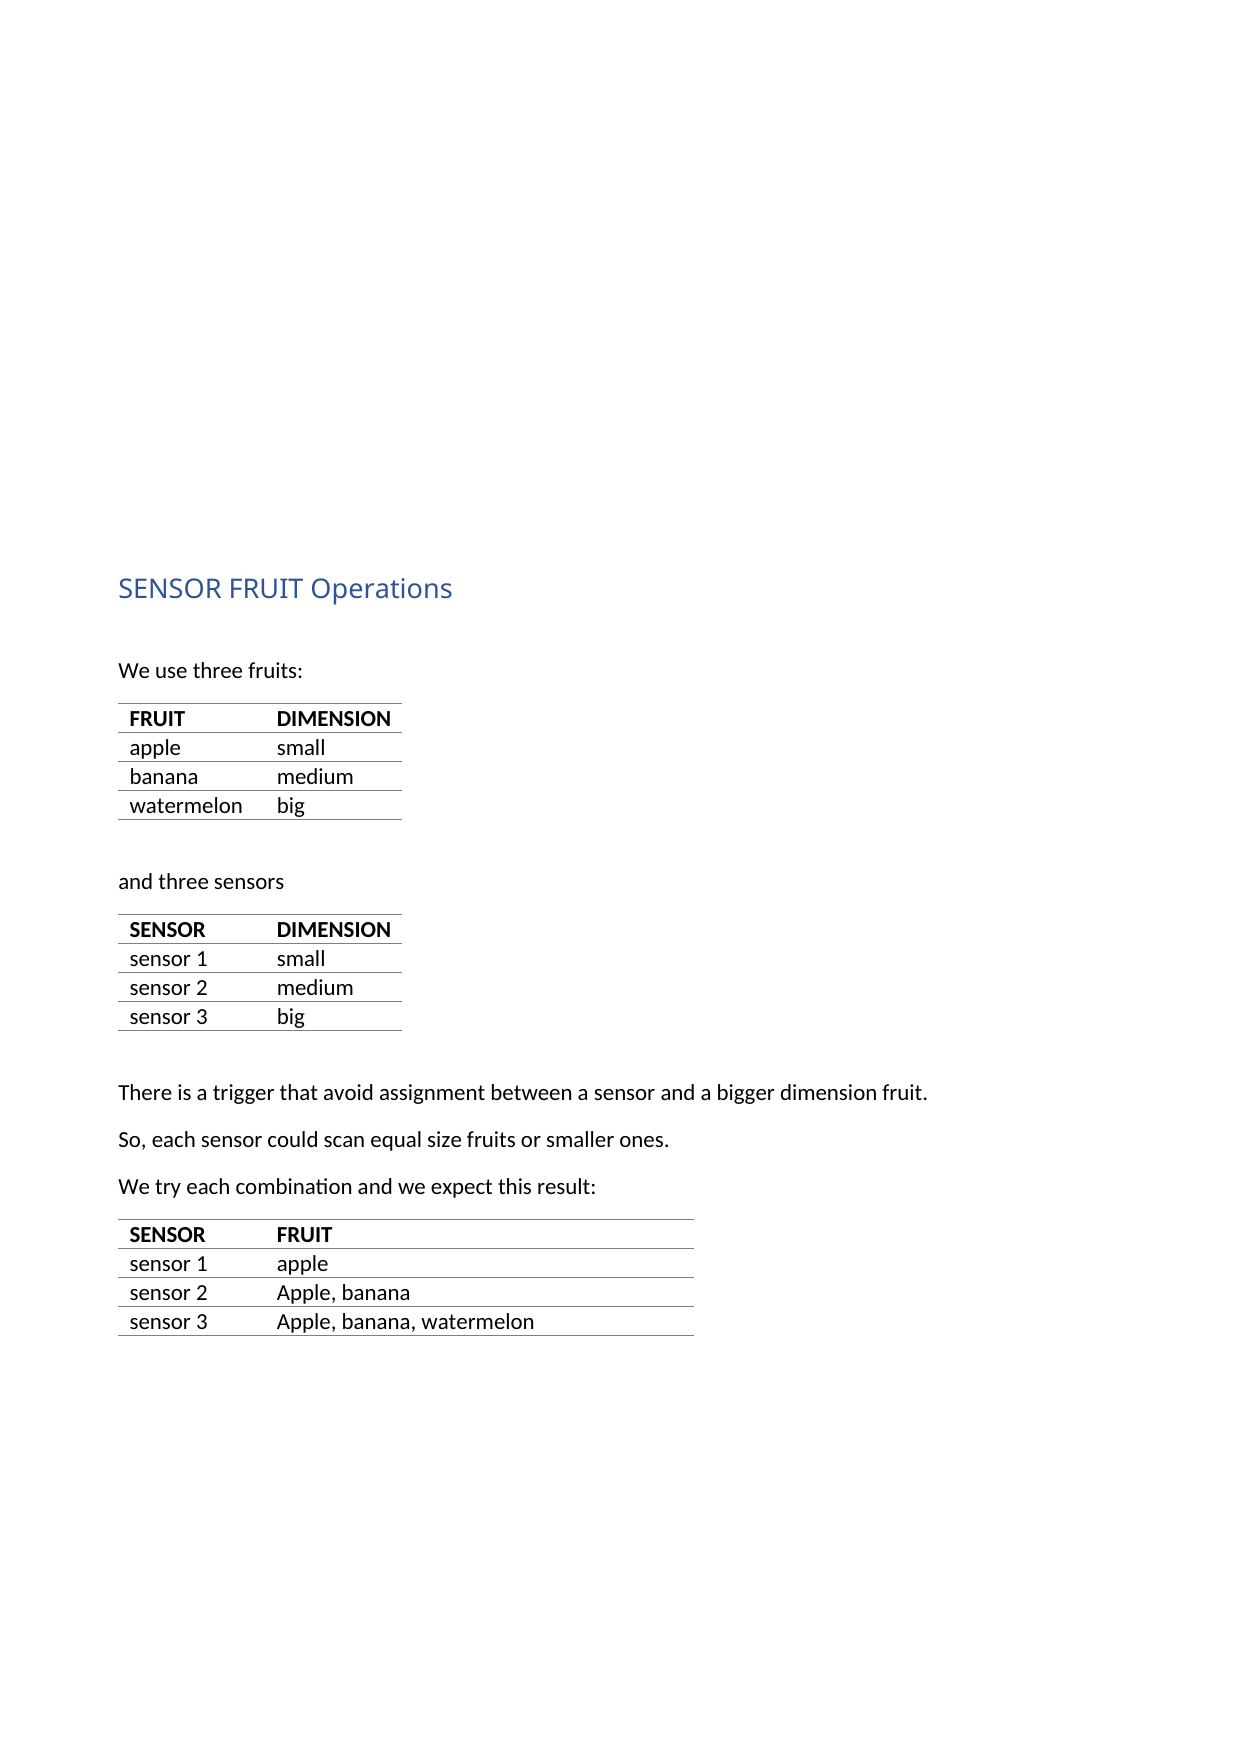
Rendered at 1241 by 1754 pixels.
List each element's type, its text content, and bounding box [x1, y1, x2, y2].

table_cell sensor 3 [118, 1307, 265, 1335]
table_cell small [265, 733, 402, 761]
table_cell sensor 1 [118, 944, 265, 972]
table_cell apple [118, 733, 265, 761]
table_header SENSOR [118, 1220, 265, 1248]
table_cell sensor 1 [118, 1249, 265, 1277]
table_cell medium [265, 762, 402, 790]
table_header FRUIT [118, 704, 265, 732]
table_cell medium [265, 973, 402, 1001]
table_header DIMENSION [265, 915, 402, 943]
table_cell Apple, banana, watermelon [265, 1307, 694, 1335]
table_cell small [265, 944, 402, 972]
table_cell big [265, 1002, 402, 1030]
text and three sensors [118, 867, 1122, 895]
table_header DIMENSION [265, 704, 402, 732]
table_cell Apple, banana [265, 1278, 694, 1306]
text We try each combination and we expect this result: [118, 1172, 1122, 1200]
table_cell sensor 2 [118, 973, 265, 1001]
table_cell sensor 3 [118, 1002, 265, 1030]
table_cell apple [265, 1249, 694, 1277]
text There is a trigger that avoid assignment between a sensor and a bigger dimension fruit. [118, 1078, 1122, 1106]
subtitle SENSOR FRUIT Operations [118, 569, 1122, 606]
table_cell watermelon [118, 791, 265, 819]
text We use three fruits: [118, 656, 1122, 684]
table_header SENSOR [118, 915, 265, 943]
text So, each sensor could scan equal size fruits or smaller ones. [118, 1125, 1122, 1153]
table_cell banana [118, 762, 265, 790]
table_cell sensor 2 [118, 1278, 265, 1306]
table_header FRUIT [265, 1220, 694, 1248]
table_cell big [265, 791, 402, 819]
